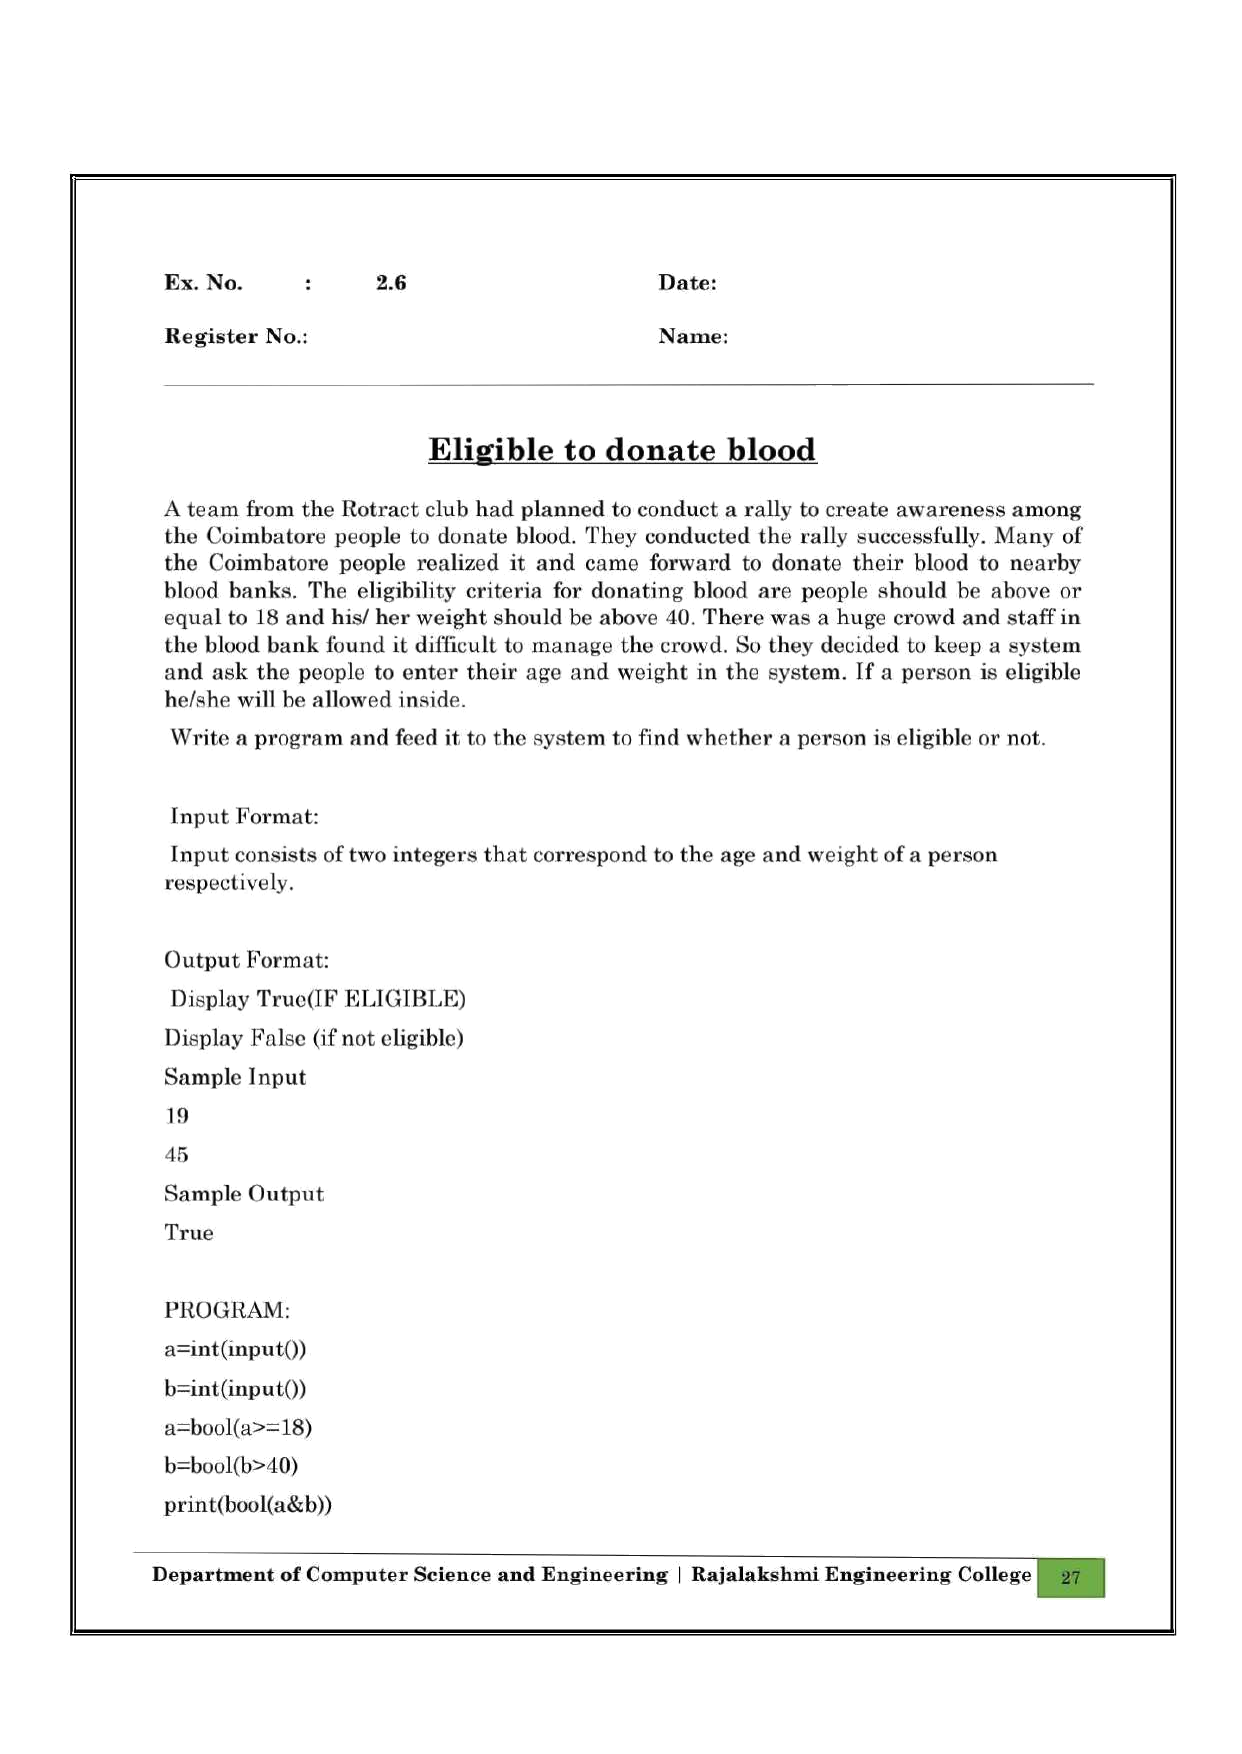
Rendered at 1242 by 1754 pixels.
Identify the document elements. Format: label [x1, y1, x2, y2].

picture [64, 168, 1177, 1636]
